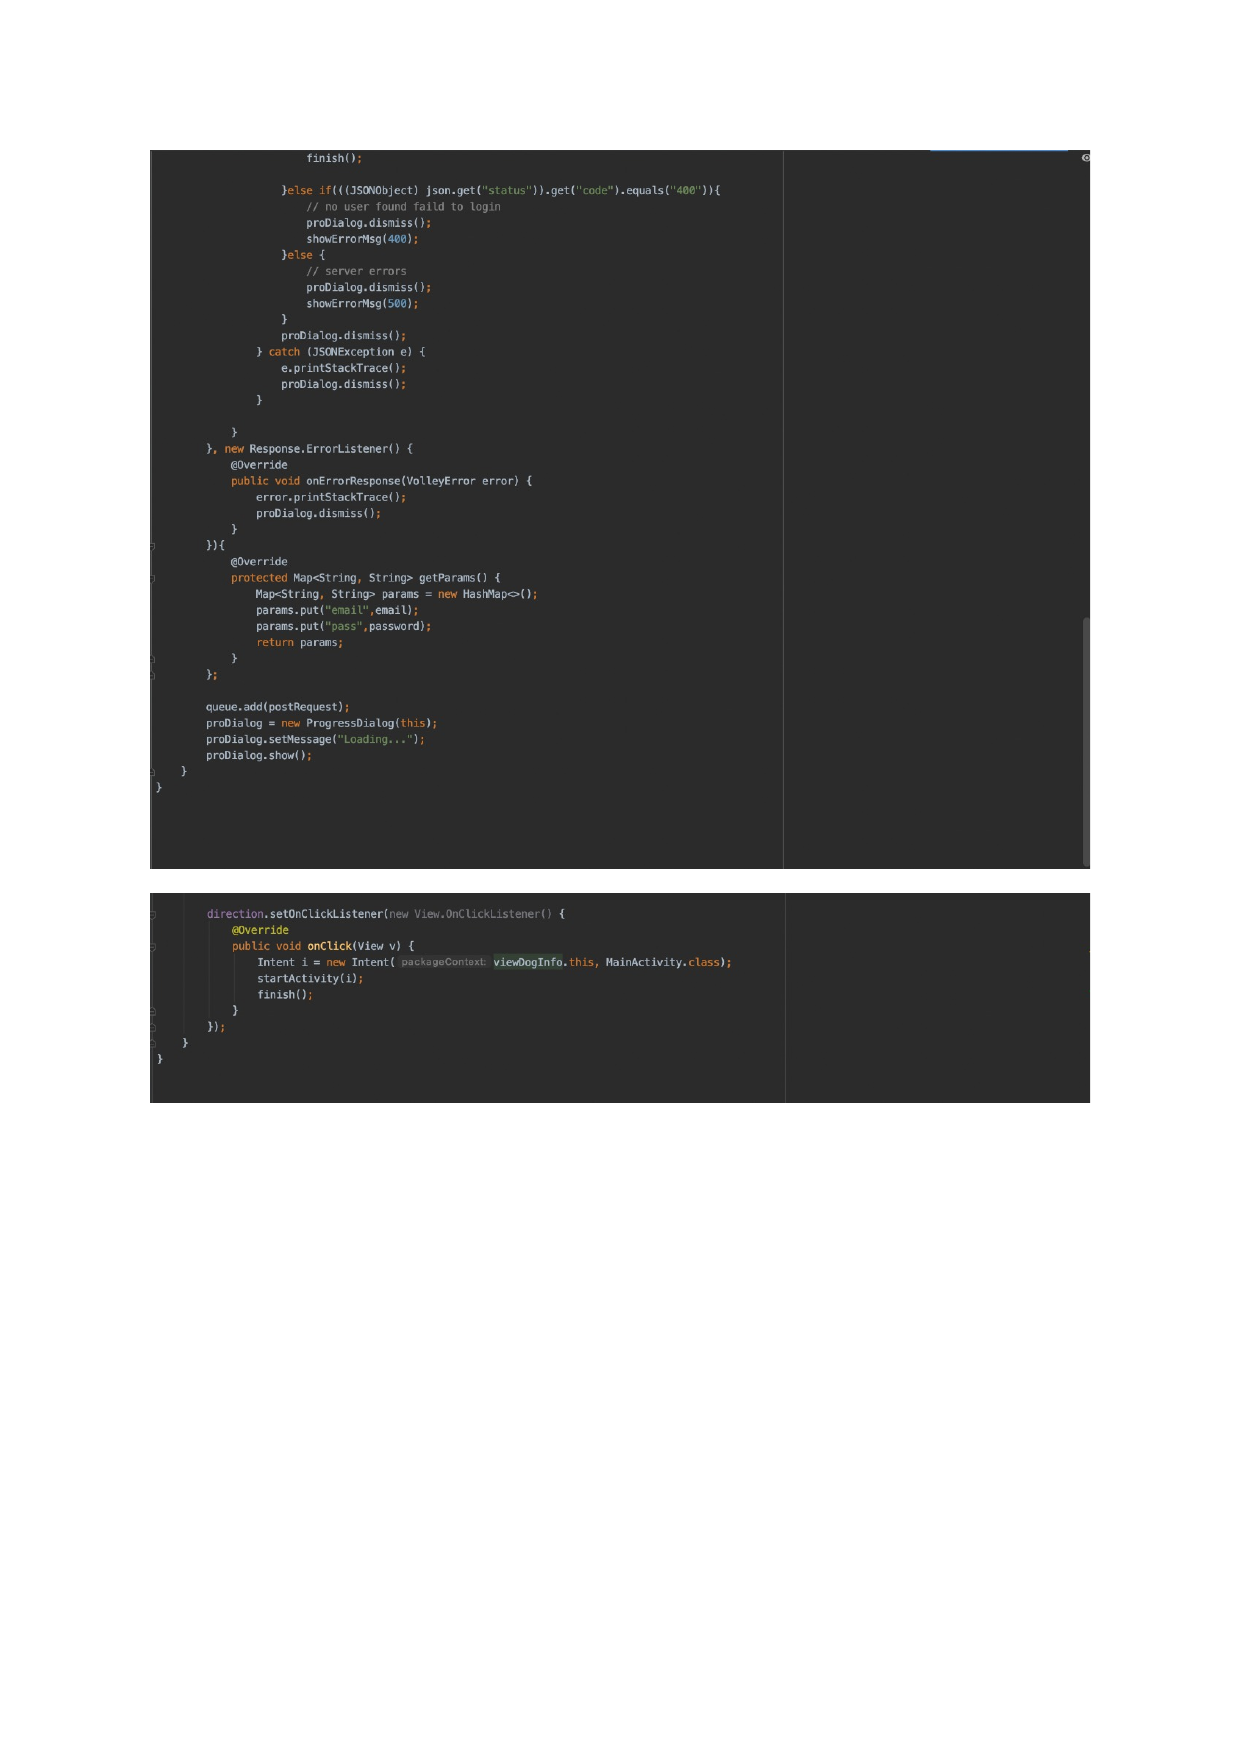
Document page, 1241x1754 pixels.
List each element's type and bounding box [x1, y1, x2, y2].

picture [150, 150, 1091, 869]
picture [150, 893, 1091, 1103]
